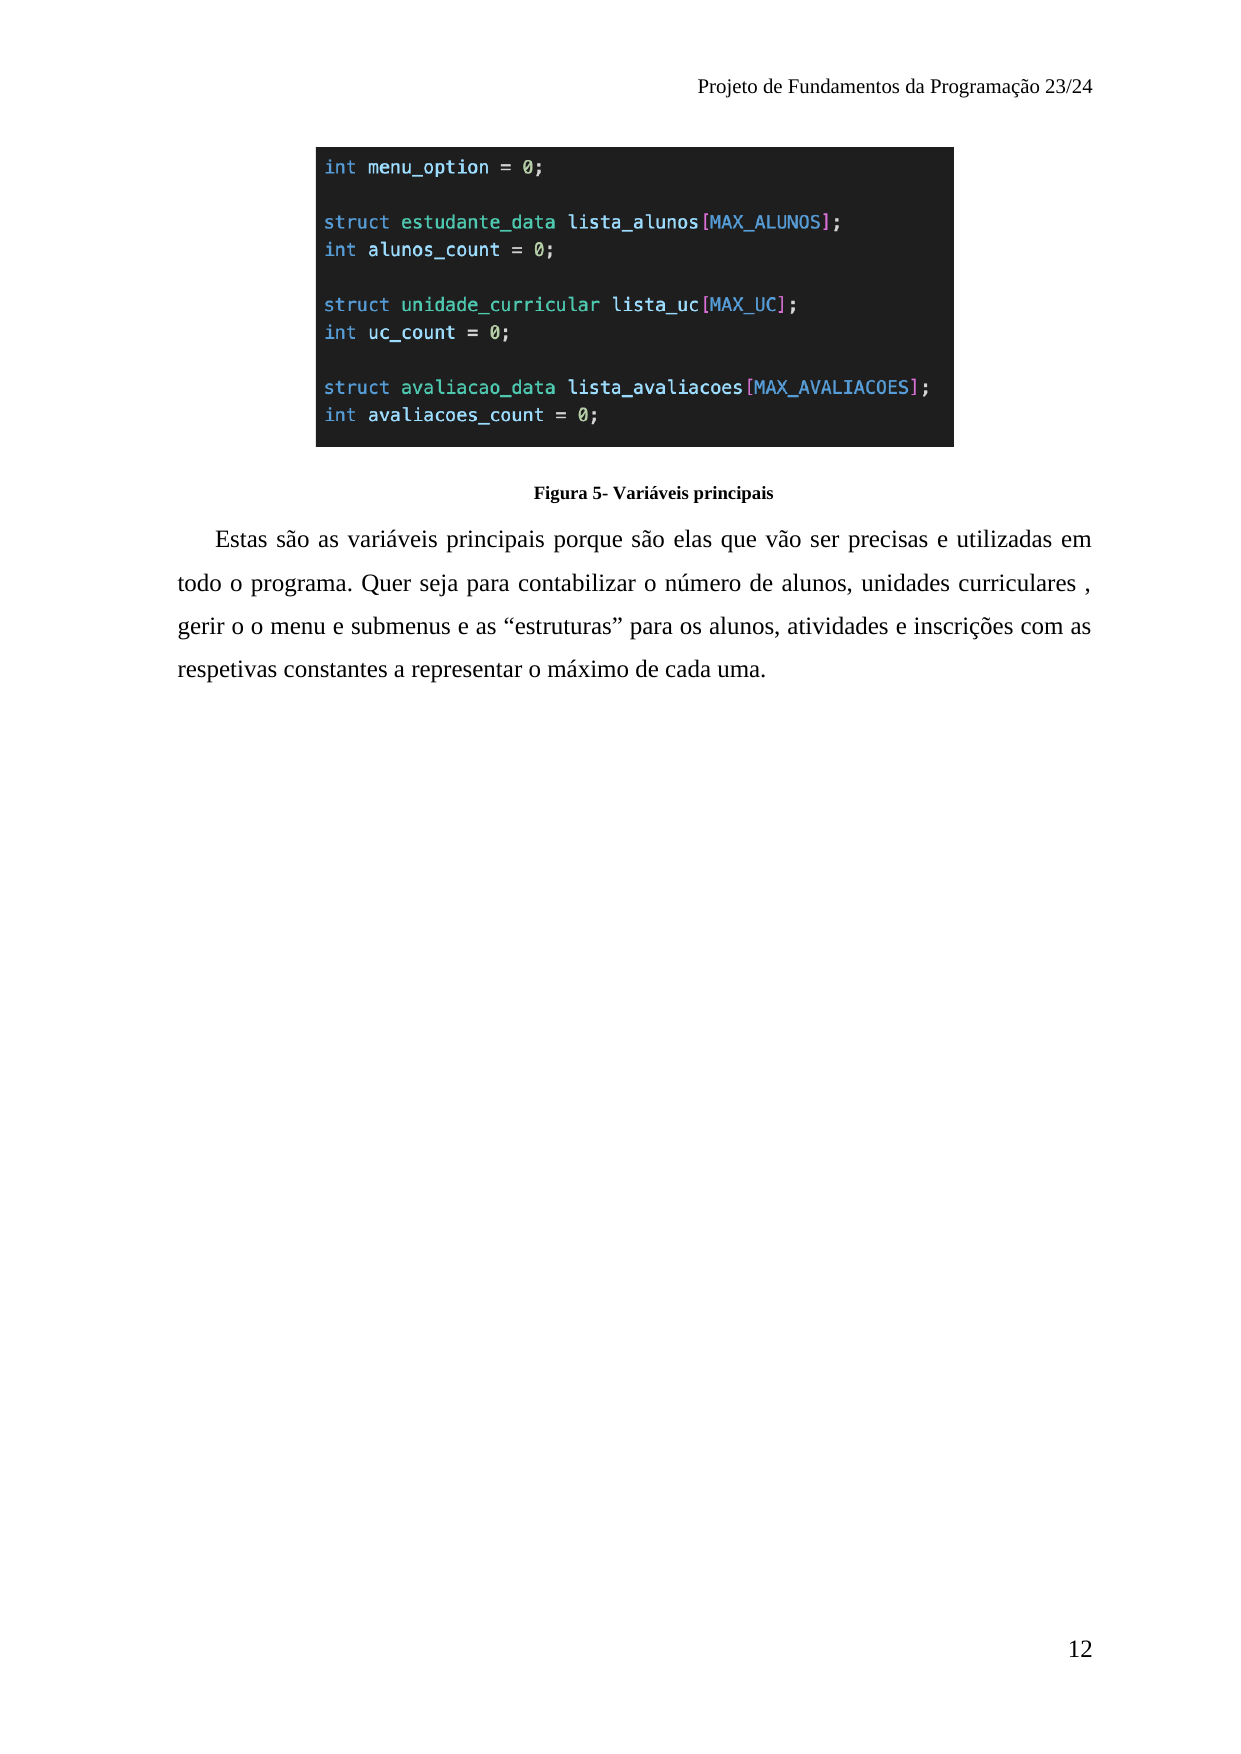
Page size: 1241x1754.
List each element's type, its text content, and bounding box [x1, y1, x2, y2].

picture [315, 147, 954, 447]
text Estas são as variáveis principais porque são elas que vão ser precisas e utilizadas em todo o programa. Quer seja para contabilizar o número de alunos, unidades curriculares , gerir o o menu e submenus e as “estruturas” para os alunos, atividades e inscrições com as respetivas constantes a representar o máximo de cada uma. [177, 524, 1092, 683]
